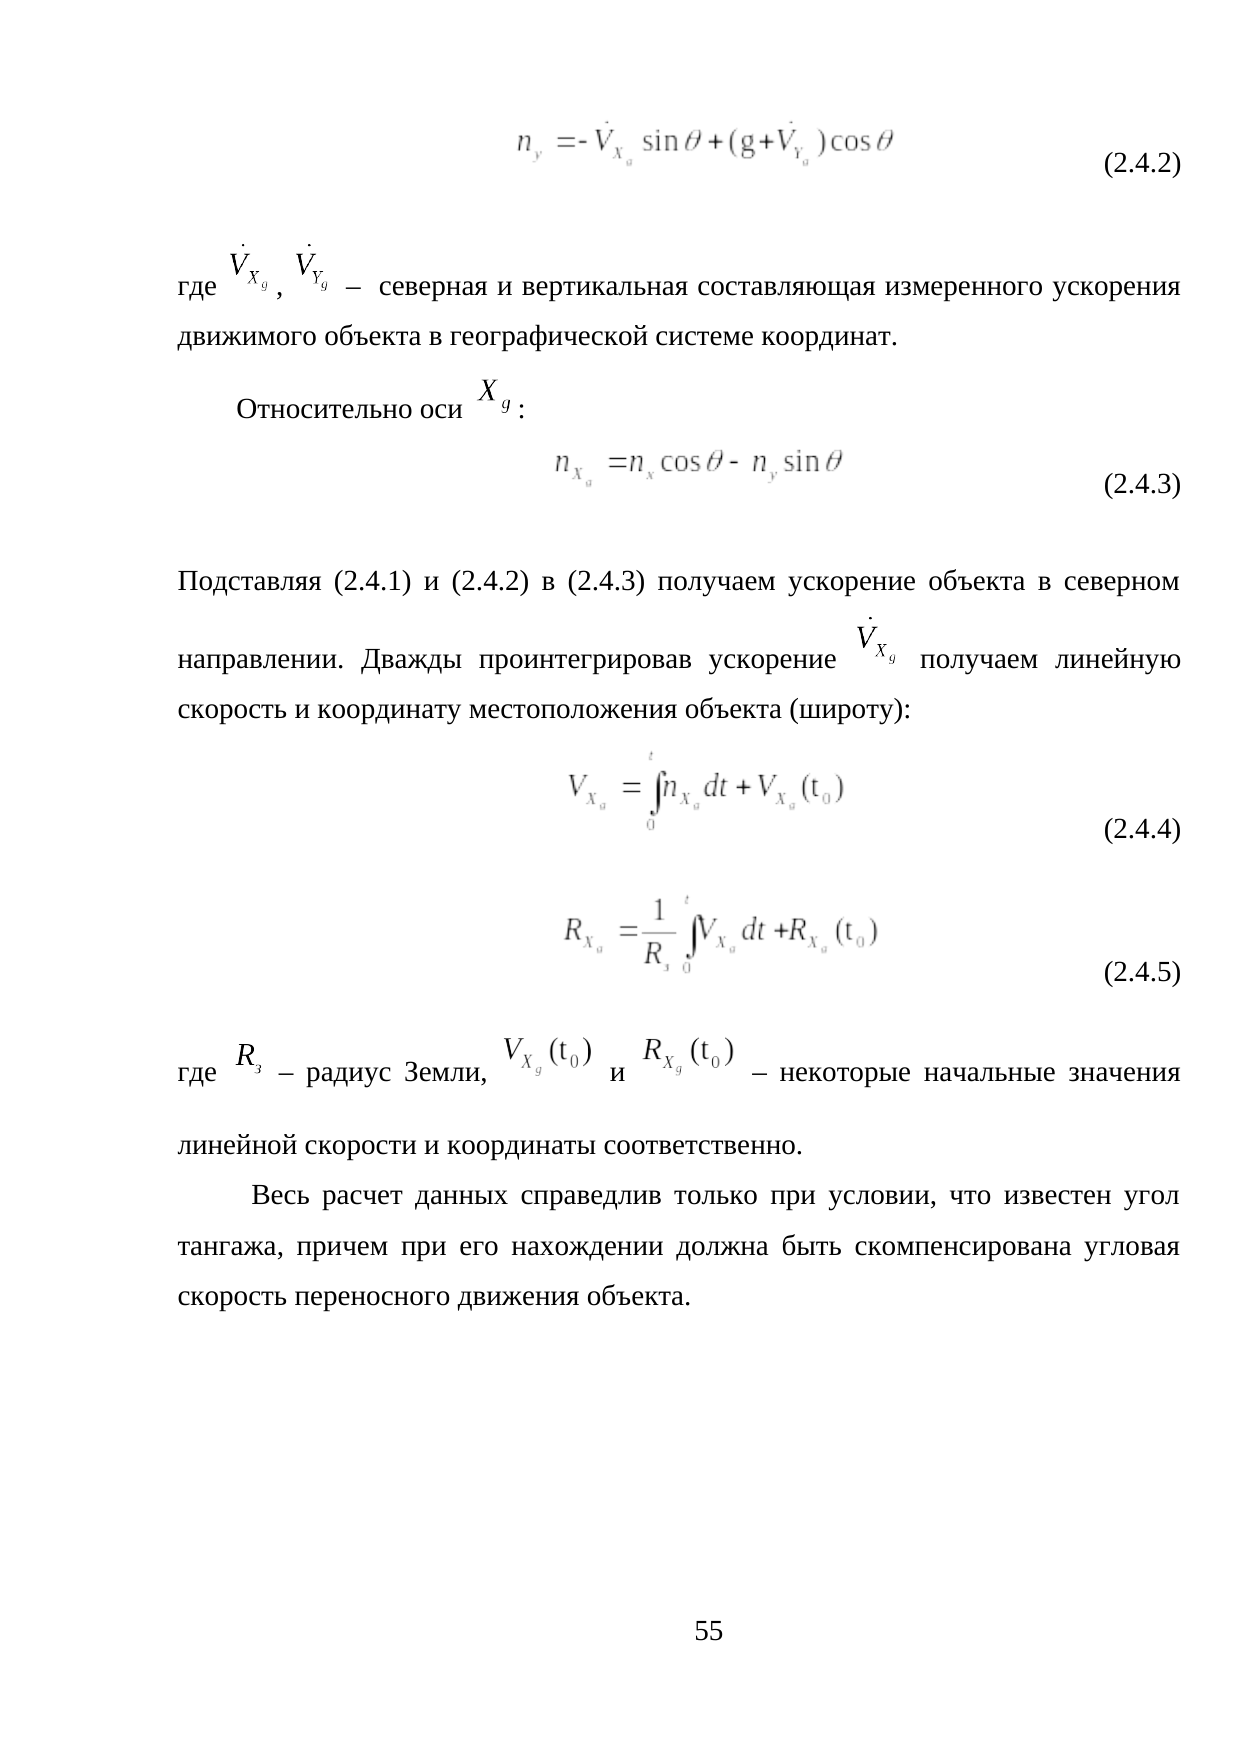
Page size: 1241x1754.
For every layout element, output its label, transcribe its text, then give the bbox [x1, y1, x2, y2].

text (2.4.4) [177, 742, 1181, 844]
text Относительно оси : [177, 368, 1181, 424]
text где , – северная и вертикальная составляющая измеренного ускорения движимого объекта в географической системе координат. [177, 240, 1181, 352]
text (2.4.5) [177, 885, 1181, 988]
text (2.4.3) [177, 441, 1181, 522]
text Весь расчет данных справедлив только при условии, что известен угол тангажа, причем при его нахождении должна быть скомпенсирована угловая скорость переносного движения объекта. [177, 1177, 1181, 1311]
text Подставляя (2.4.1) и (2.4.2) в (2.4.3) получаем ускорение объекта в северном направлении. Дважды проинтегрировав ускорение получаем линейную скорость и координату местоположения объекта (широту): [177, 563, 1181, 725]
text где – радиус Земли, и – некоторые начальные значения линейной скорости и координаты соответственно. [177, 1029, 1181, 1161]
text (2.4.2) [177, 118, 1181, 199]
